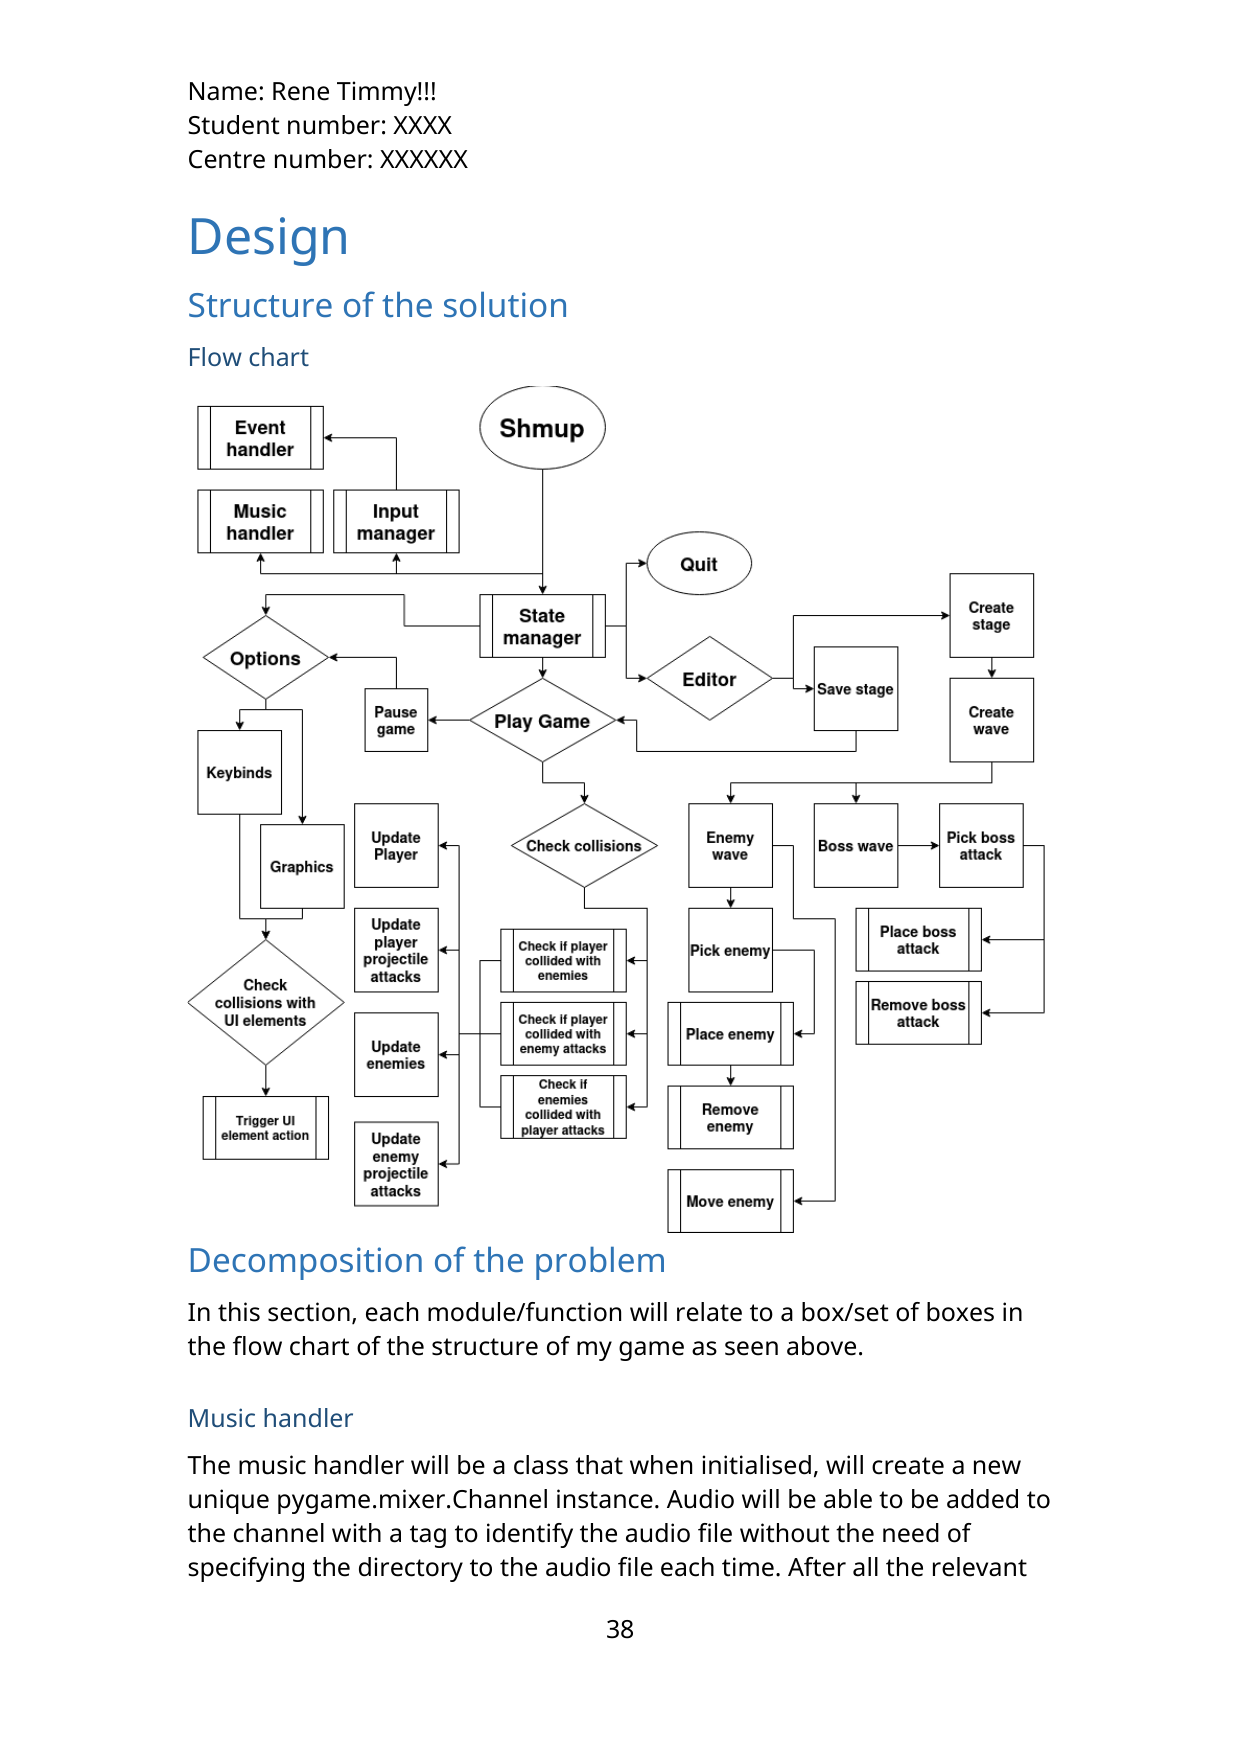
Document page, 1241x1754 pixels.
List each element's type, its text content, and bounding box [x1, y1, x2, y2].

subtitle Flow chart [187, 339, 1053, 373]
picture [187, 386, 1053, 1233]
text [187, 1447, 1053, 1584]
text In this section, each module/function will relate to a box/set of boxes in the flow chart of the structure of my game as seen above. [187, 1294, 1053, 1363]
subtitle Design [187, 201, 1053, 269]
subtitle Music handler [187, 1401, 1053, 1435]
subtitle Structure of the solution [187, 282, 1053, 327]
subtitle Decomposition of the problem [187, 1237, 1053, 1282]
